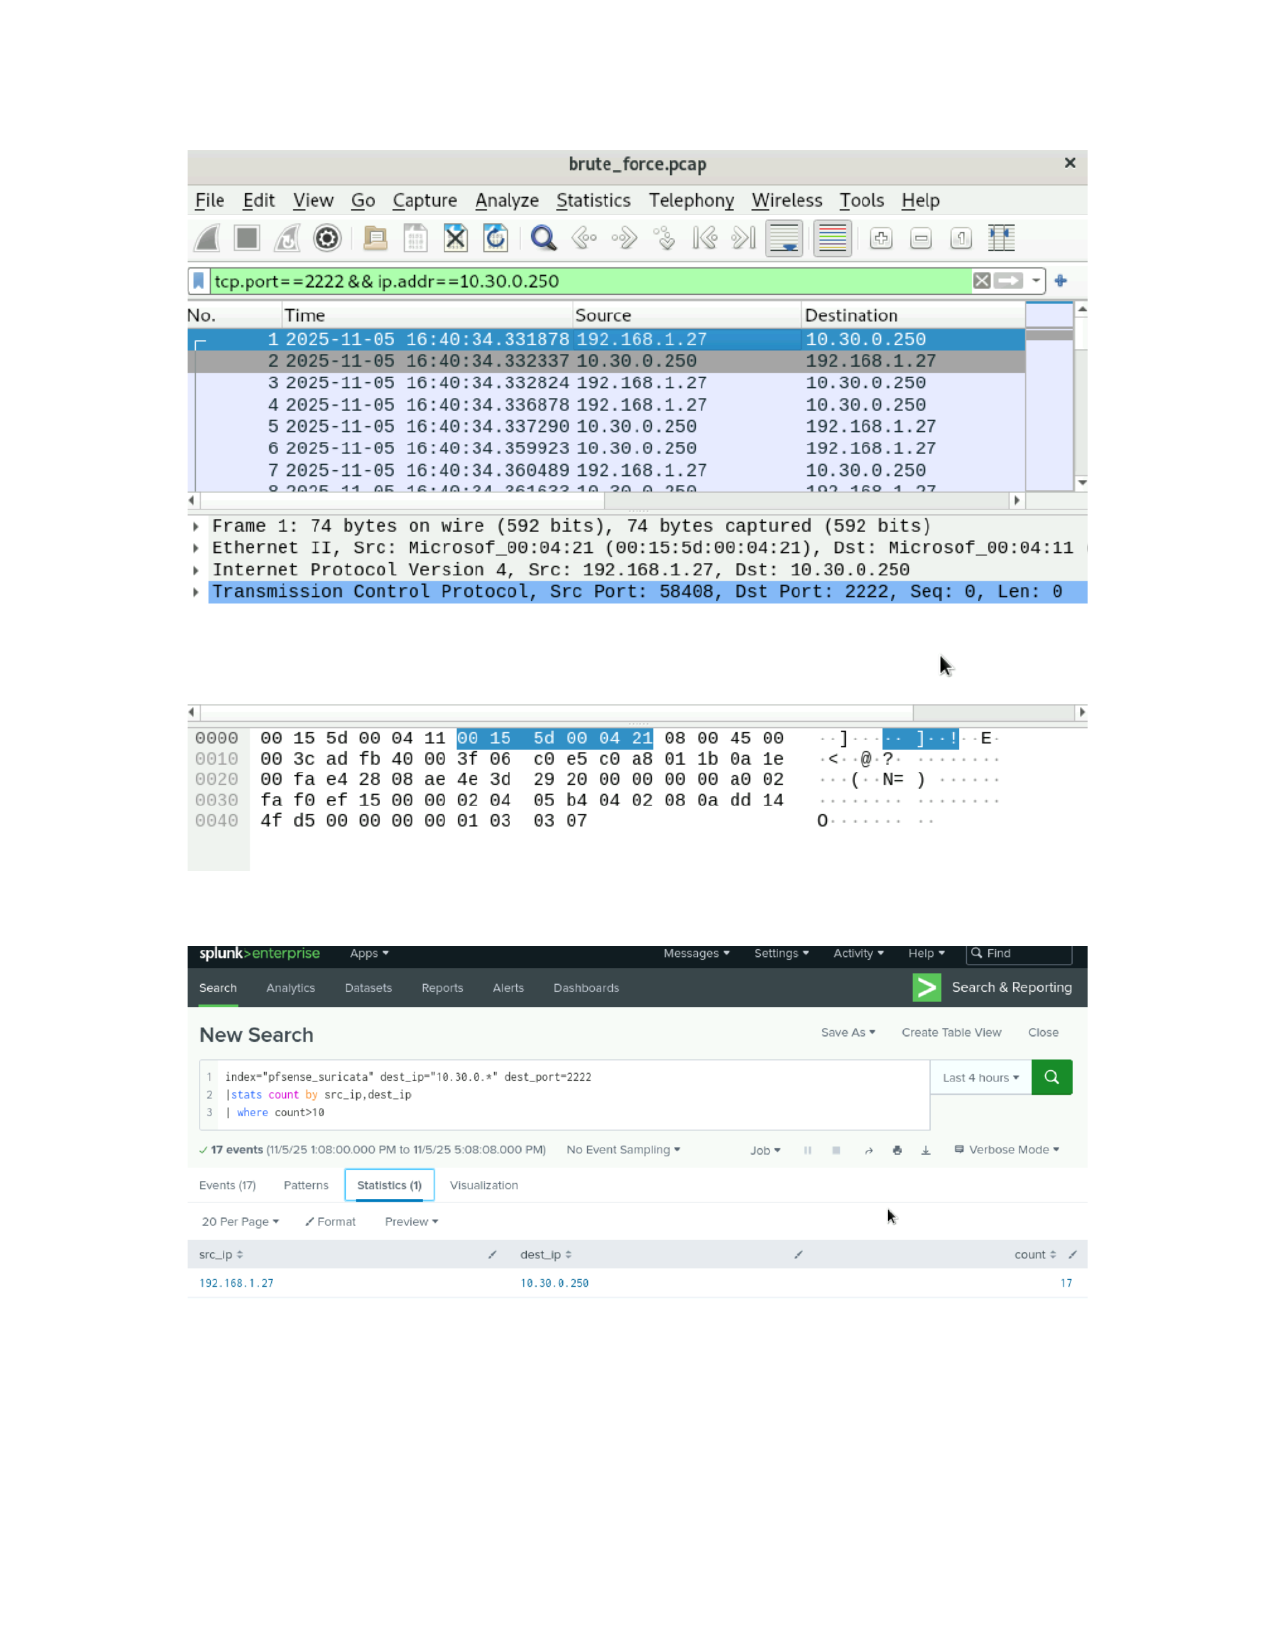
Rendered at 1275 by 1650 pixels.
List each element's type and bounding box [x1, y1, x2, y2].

picture [187, 946, 1088, 1313]
picture [187, 150, 1088, 871]
